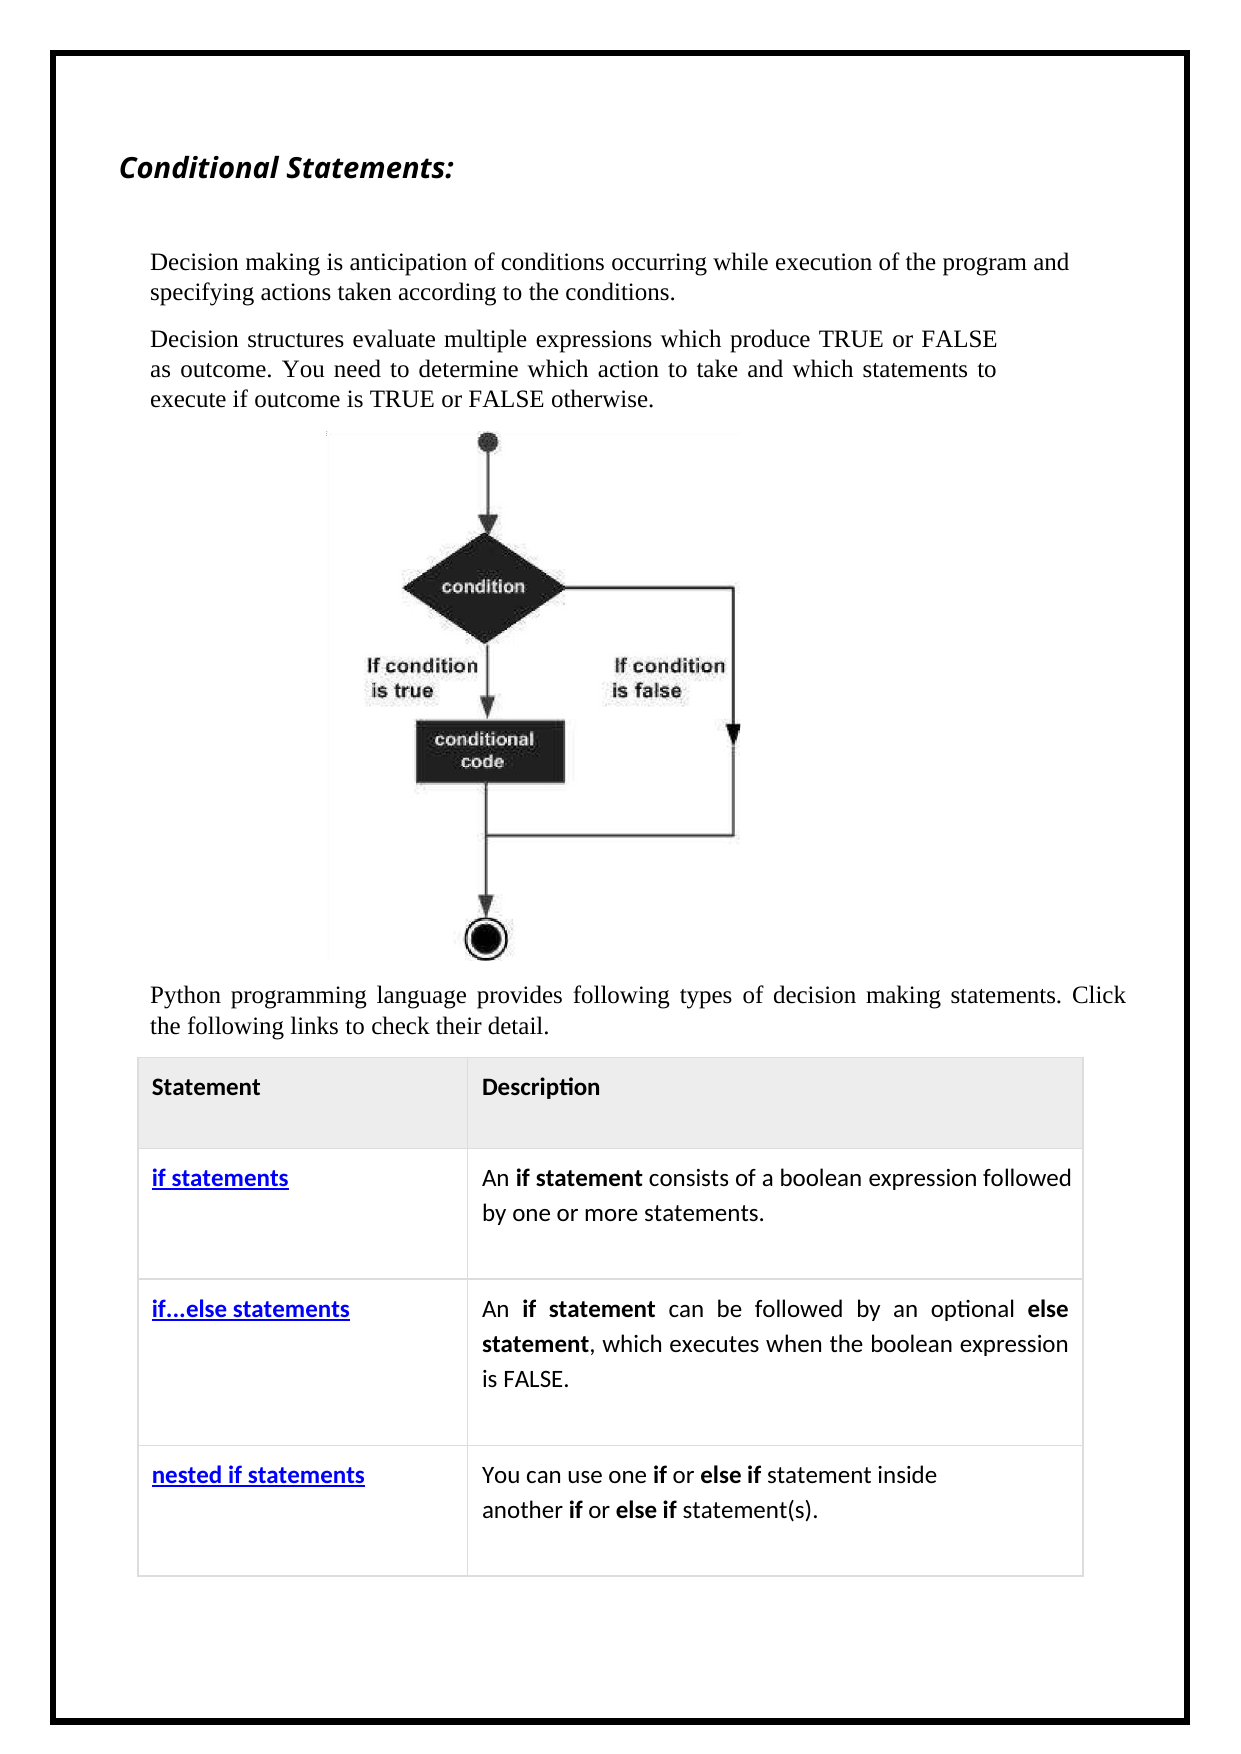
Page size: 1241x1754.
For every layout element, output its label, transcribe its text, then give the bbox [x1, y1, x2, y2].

text Python programming language provides following types of decision making statements. Click the following links to check their detail. [150, 981, 1148, 1039]
text Decision structures evaluate multiple expressions which produce TRUE or FALSE as outcome. You need to determine which action to take and which statements to execute if outcome is TRUE or FALSE otherwise. [150, 324, 998, 413]
table_cell if statements [139, 1149, 467, 1278]
table_cell nested if statements [139, 1446, 467, 1575]
table_header Statement [139, 1058, 467, 1148]
table_cell You can use one if or else if statement inside another if or else if statement(s). [468, 1446, 1082, 1575]
table_header Description [468, 1058, 1082, 1148]
table_cell if...else statements [139, 1280, 467, 1445]
text Decision making is anticipation of conditions occurring while execution of the program and specifying actions taken according to the conditions. [150, 247, 1148, 306]
table_cell An if statement consists of a boolean expression followed by one or more statements. [468, 1149, 1082, 1278]
table_cell An if statement can be followed by an optional else statement, which executes when the boolean expression is FALSE. [468, 1280, 1082, 1445]
picture [326, 431, 741, 961]
subtitle Conditional Statements: [119, 148, 1148, 187]
